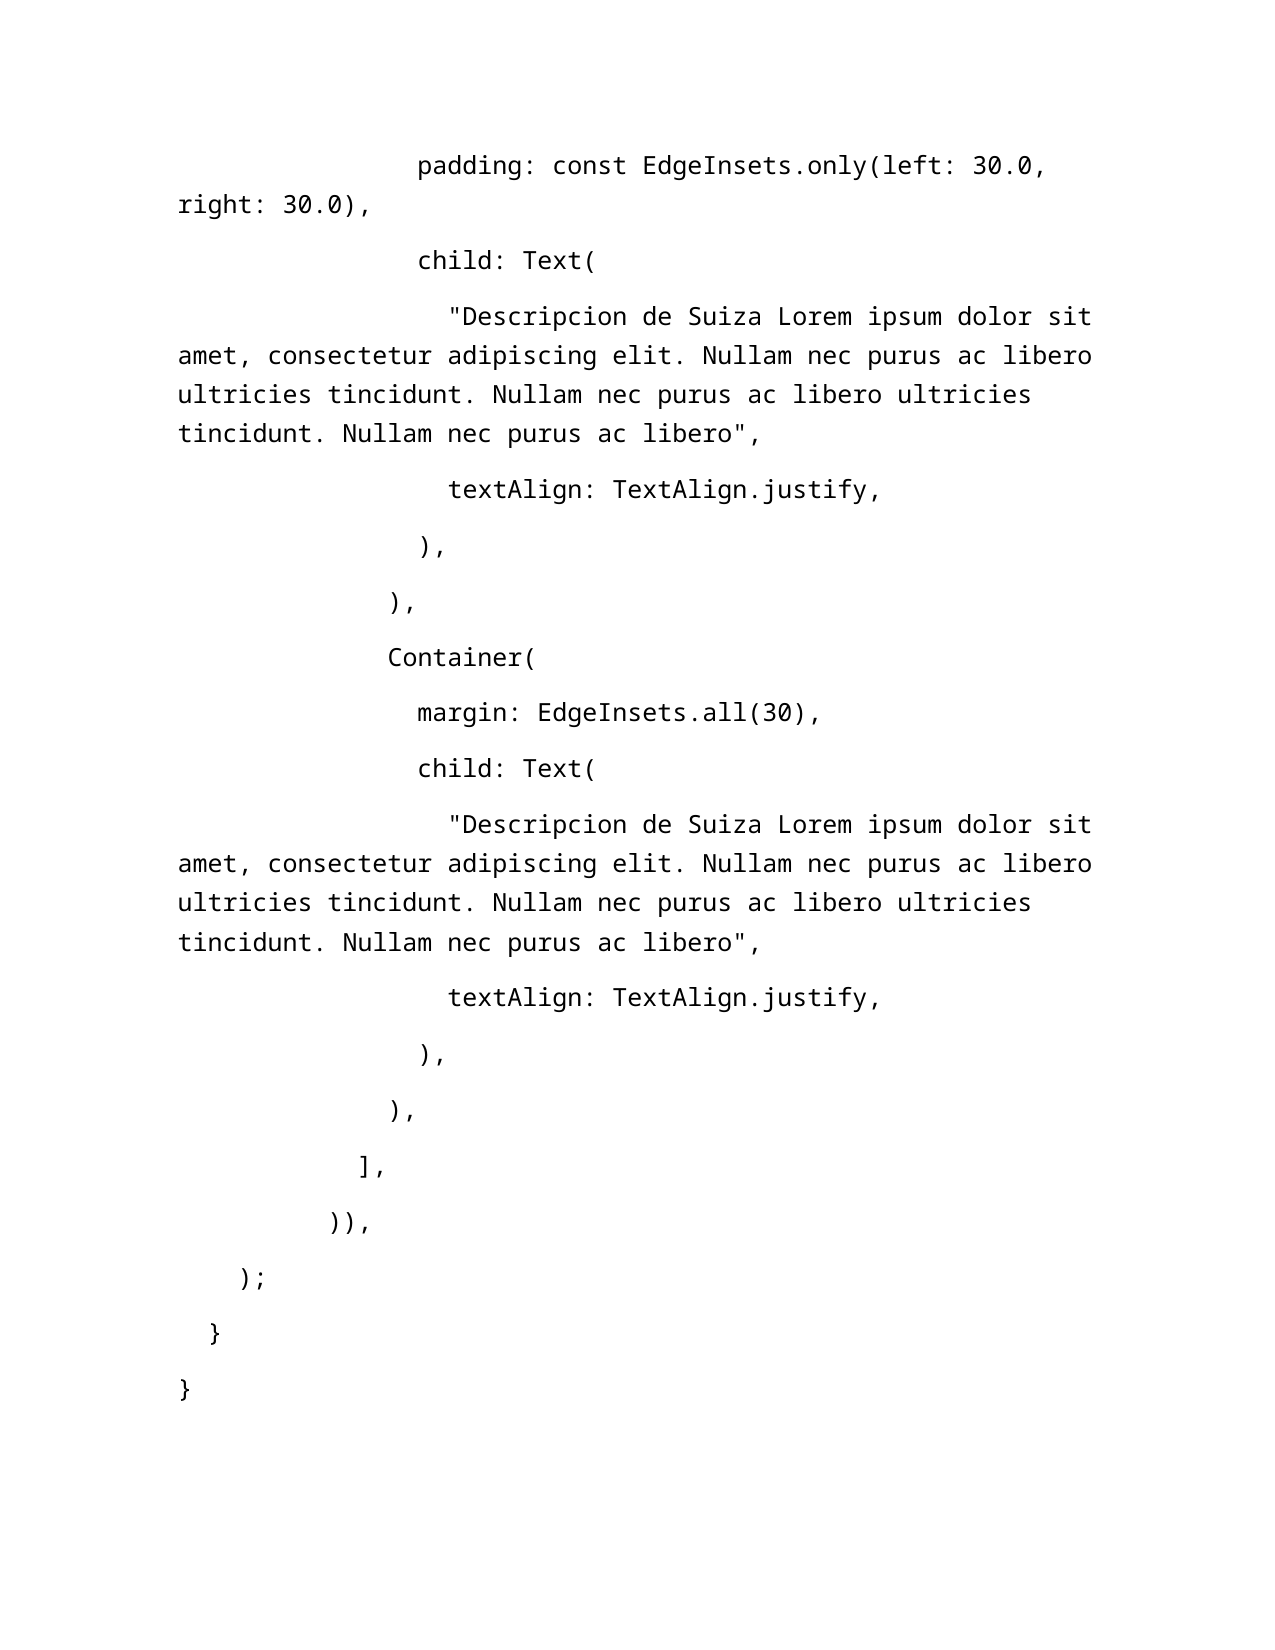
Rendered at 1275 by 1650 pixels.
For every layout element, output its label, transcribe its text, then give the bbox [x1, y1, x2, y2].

text textAlign: TextAlign.justify, [177, 980, 1098, 1014]
text ], [177, 1148, 1098, 1182]
text ), [177, 1036, 1098, 1070]
text padding: const EdgeInsets.only(left: 30.0, right: 30.0), [177, 148, 1098, 221]
text "Descripcion de Suiza Lorem ipsum dolor sit amet, consectetur adipiscing elit. Nullam nec purus ac libero ultricies tincidunt. Nullam nec purus ac libero ultricies tincidunt. Nullam nec purus ac libero", [177, 807, 1098, 958]
text "Descripcion de Suiza Lorem ipsum dolor sit amet, consectetur adipiscing elit. Nullam nec purus ac libero ultricies tincidunt. Nullam nec purus ac libero ultricies tincidunt. Nullam nec purus ac libero", [177, 298, 1098, 450]
text Container( [177, 639, 1098, 673]
text ), [177, 583, 1098, 617]
text ); [177, 1259, 1098, 1293]
text ), [177, 528, 1098, 562]
text } [177, 1315, 1098, 1349]
text textAlign: TextAlign.justify, [177, 472, 1098, 506]
text } [177, 1371, 1098, 1405]
text child: Text( [177, 751, 1098, 785]
text margin: EdgeInsets.all(30), [177, 695, 1098, 729]
text child: Text( [177, 243, 1098, 277]
text )), [177, 1203, 1098, 1237]
text ), [177, 1092, 1098, 1126]
